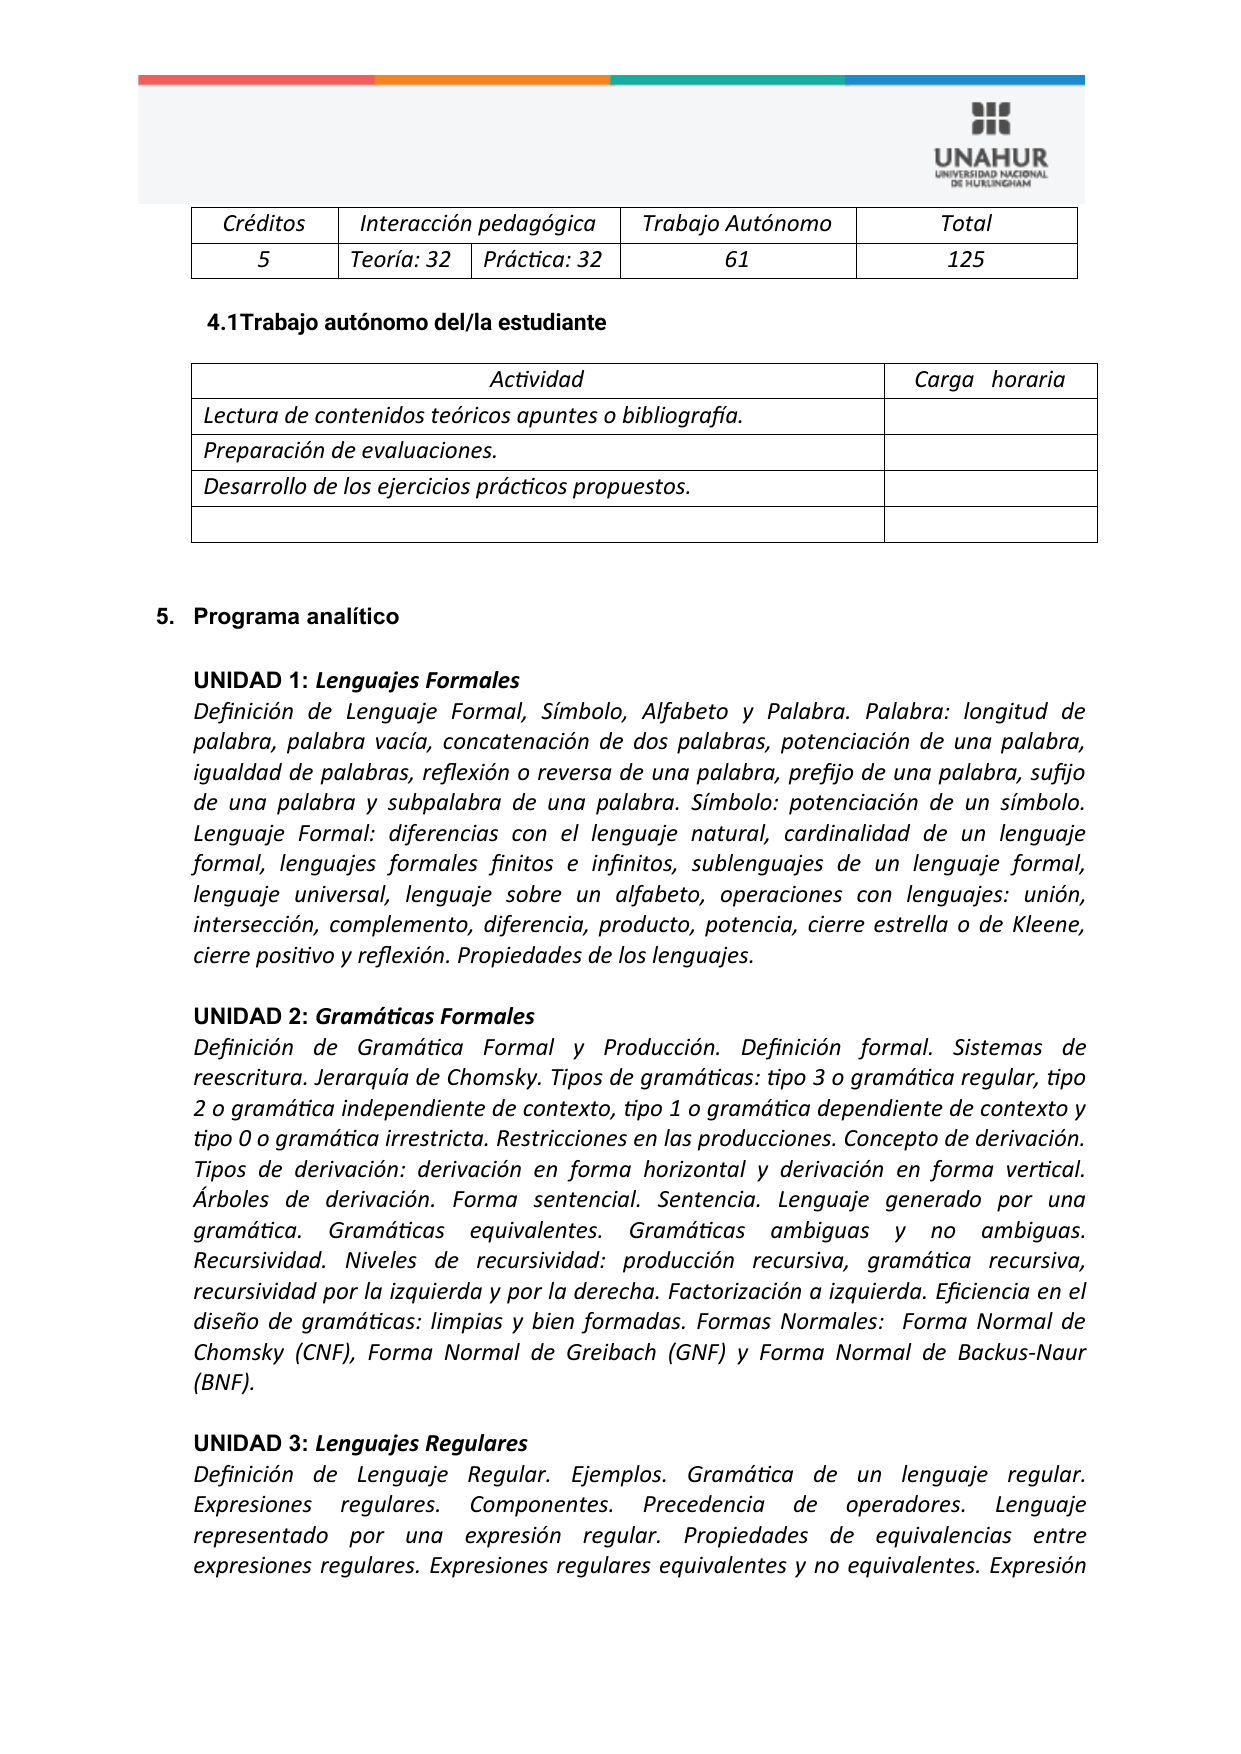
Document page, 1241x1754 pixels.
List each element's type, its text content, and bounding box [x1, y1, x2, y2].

table_header Trabajo Autónomo [621, 208, 856, 242]
text Definición de Gramática Formal y Producción. Definición formal. Sistemas de reescritura. Jerarquía de Chomsky. Tipos de gramáticas: tipo 3 o gramática regular, tipo 2 o gramática independiente de contexto, tipo 1 o gramática dependiente de contexto y tipo 0 o gramática irrestricta. Restricciones en las producciones. Concepto de derivación. Tipos de derivación: derivación en forma horizontal y derivación en forma vertical. Árboles de derivación. Forma sentencial. Sentencia. Lenguaje generado por una gramática. Gramáticas equivalentes. Gramáticas ambiguas y no ambiguas. Recursividad. Niveles de recursividad: producción recursiva, gramática recursiva, recursividad por la izquierda y por la derecha. Factorización a izquierda. Eficiencia en el diseño de gramáticas: limpias y bien formadas. Formas Normales: Forma Normal de Chomsky (CNF), Forma Normal de Greibach (GNF) y Forma Normal de Backus-Naur (BNF). [193, 1031, 1090, 1397]
text Definición de Lenguaje Formal, Símbolo, Alfabeto y Palabra. Palabra: longitud de palabra, palabra vacía, concatenación de dos palabras, potenciación de una palabra, igualdad de palabras, reflexión o reversa de una palabra, prefijo de una palabra, sufijo de una palabra y subpalabra de una palabra. Símbolo: potenciación de un símbolo. Lenguaje Formal: diferencias con el lenguaje natural, cardinalidad de un lenguaje formal, lenguajes formales finitos e infinitos, sublenguajes de un lenguaje formal, lenguaje universal, lenguaje sobre un alfabeto, operaciones con lenguajes: unión, intersección, complemento, diferencia, producto, potencia, cierre estrella o de Kleene, cierre positivo y reflexión. Propiedades de los lenguajes. [193, 695, 1090, 970]
table_cell [885, 471, 1097, 506]
table_cell [885, 507, 1097, 542]
title Programa analítico [156, 603, 1090, 629]
table_header Carga horaria [885, 364, 1097, 398]
table_header Créditos [192, 208, 338, 242]
text UNIDAD 3: Lenguajes Regulares [193, 1428, 1090, 1458]
table_cell 5 [192, 244, 338, 278]
table_cell [885, 435, 1097, 470]
table_cell 125 [857, 244, 1077, 278]
text UNIDAD 2: Gramáticas Formales [193, 1001, 1090, 1031]
table_cell 61 [621, 244, 856, 278]
table_cell Lectura de contenidos teóricos apuntes o bibliografía. [192, 399, 884, 434]
table_cell Desarrollo de los ejercicios prácticos propuestos. [192, 471, 884, 506]
text UNIDAD 1: Lenguajes Formales [193, 665, 1090, 695]
table_header Actividad [192, 364, 884, 398]
table_header Total [857, 208, 1077, 242]
table_cell [885, 399, 1097, 434]
table_cell Teoría: 32 [339, 244, 471, 278]
text 4.1Trabajo autónomo del/la estudiante [207, 309, 1090, 336]
table_cell [192, 507, 884, 542]
table_header Interacción pedagógica [339, 208, 620, 242]
table_cell Práctica: 32 [472, 244, 620, 278]
picture [138, 75, 1085, 204]
table_cell Preparación de evaluaciones. [192, 435, 884, 470]
